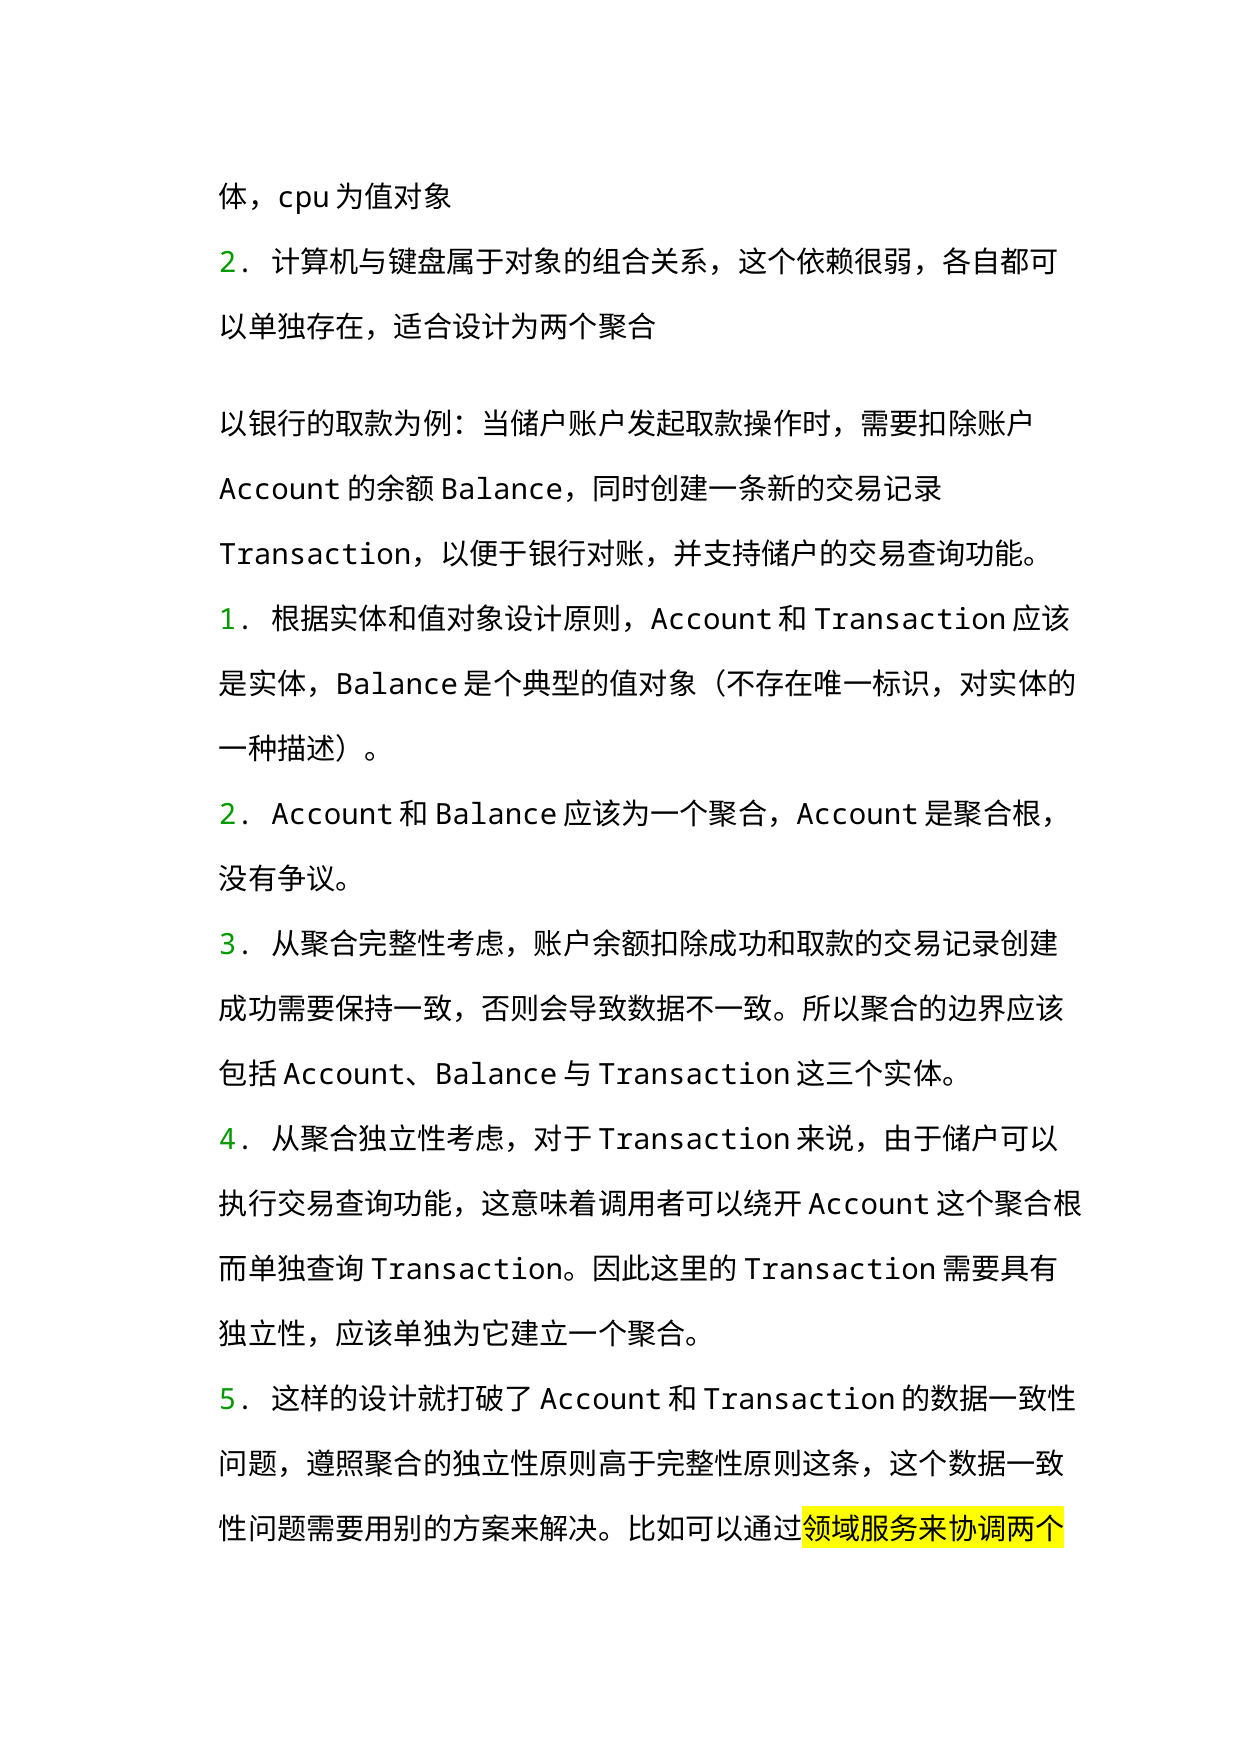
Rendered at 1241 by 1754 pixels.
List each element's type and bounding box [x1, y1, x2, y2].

table_header [188, 390, 1084, 1559]
table_header [188, 162, 1084, 357]
